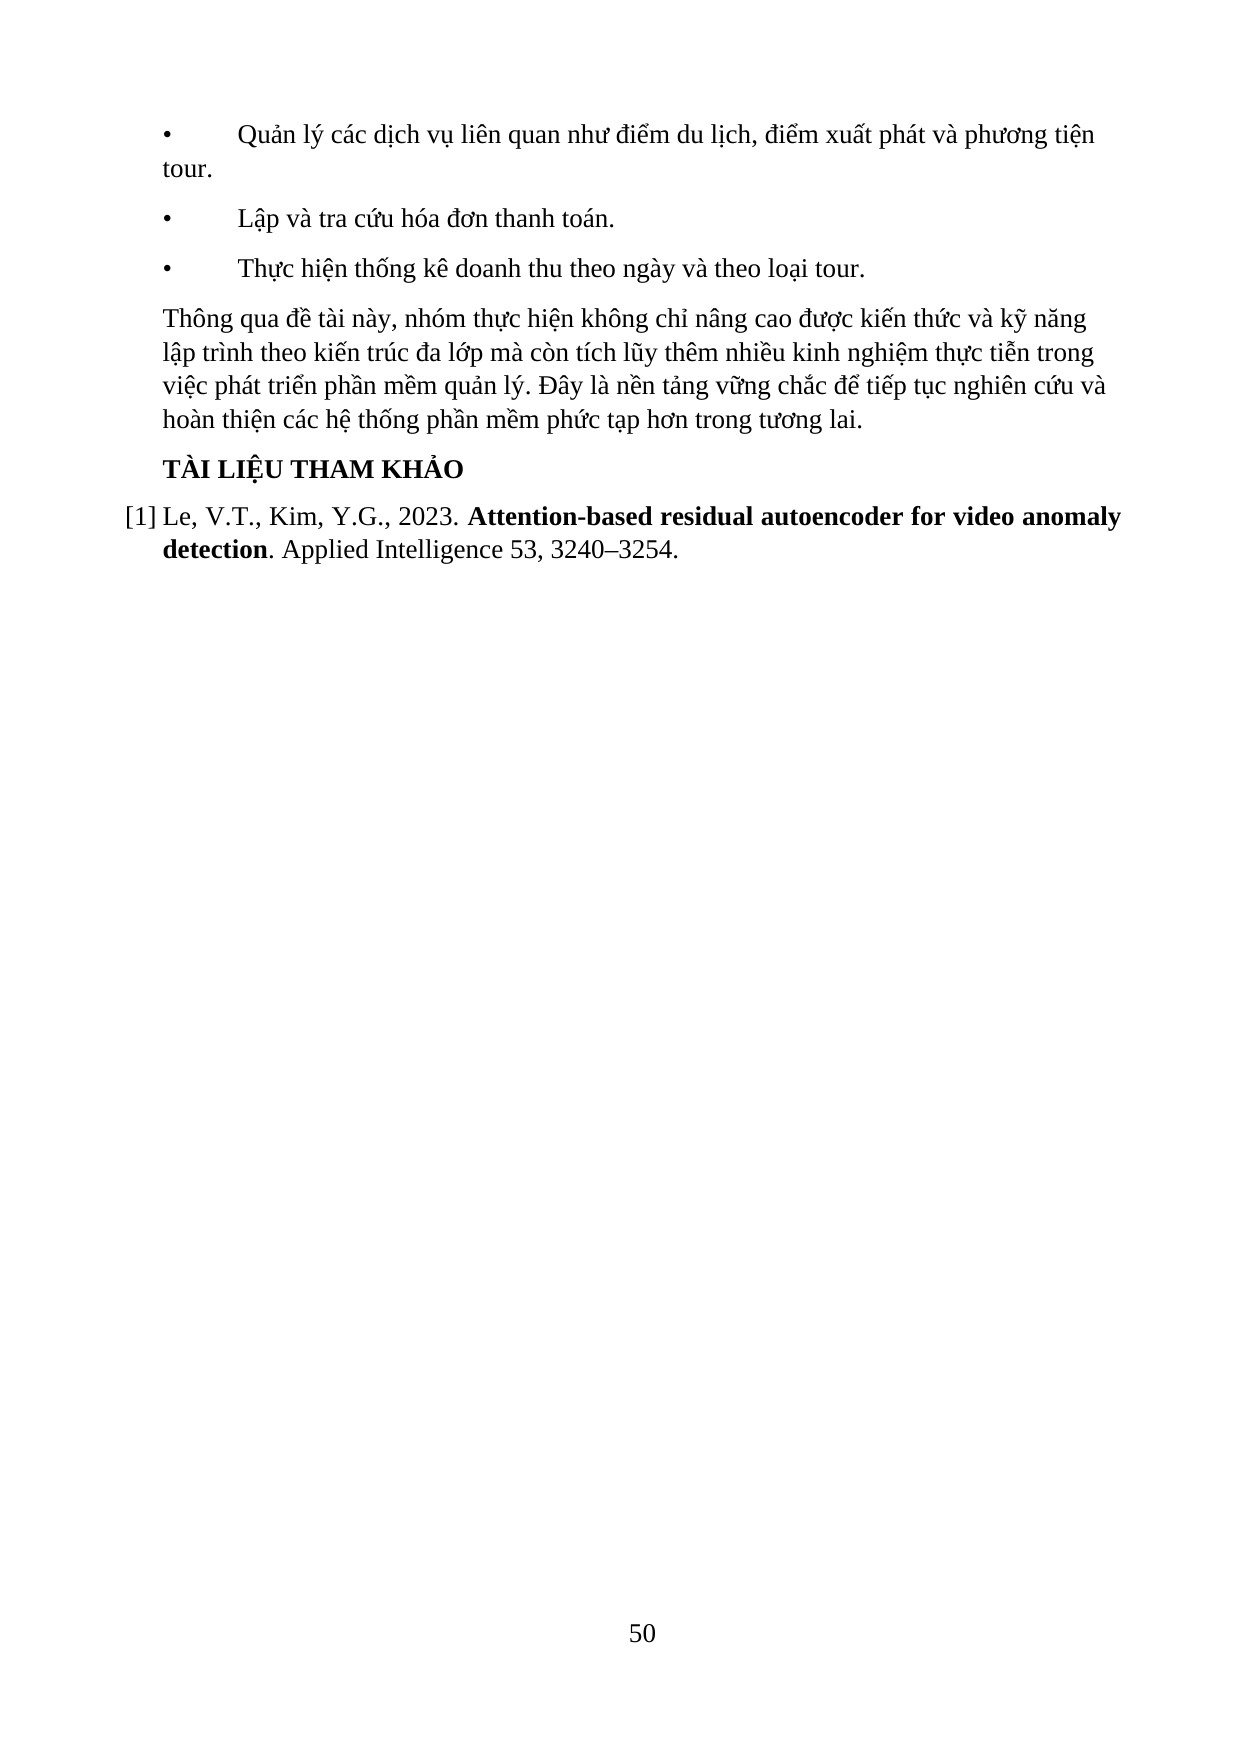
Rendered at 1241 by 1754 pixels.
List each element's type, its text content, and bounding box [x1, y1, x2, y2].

subtitle TÀI LIỆU THAM KHẢO [162, 453, 1122, 484]
list Le, V.T., Kim, Y.G., 2023. Attention-based residual autoencoder for video anomaly detection. Applied Intelligence 53, 3240–3254. [125, 500, 1122, 564]
text • Quản lý các dịch vụ liên quan như điểm du lịch, điểm xuất phát và phương tiện tour. [162, 118, 1122, 183]
text Thông qua đề tài này, nhóm thực hiện không chỉ nâng cao được kiến thức và kỹ năng lập trình theo kiến trúc đa lớp mà còn tích lũy thêm nhiều kinh nghiệm thực tiễn trong việc phát triển phần mềm quản lý. Đây là nền tảng vững chắc để tiếp tục nghiên cứu và hoàn thiện các hệ thống phần mềm phức tạp hơn trong tương lai. [162, 302, 1122, 434]
text • Thực hiện thống kê doanh thu theo ngày và theo loại tour. [162, 252, 1122, 283]
text • Lập và tra cứu hóa đơn thanh toán. [162, 202, 1122, 233]
